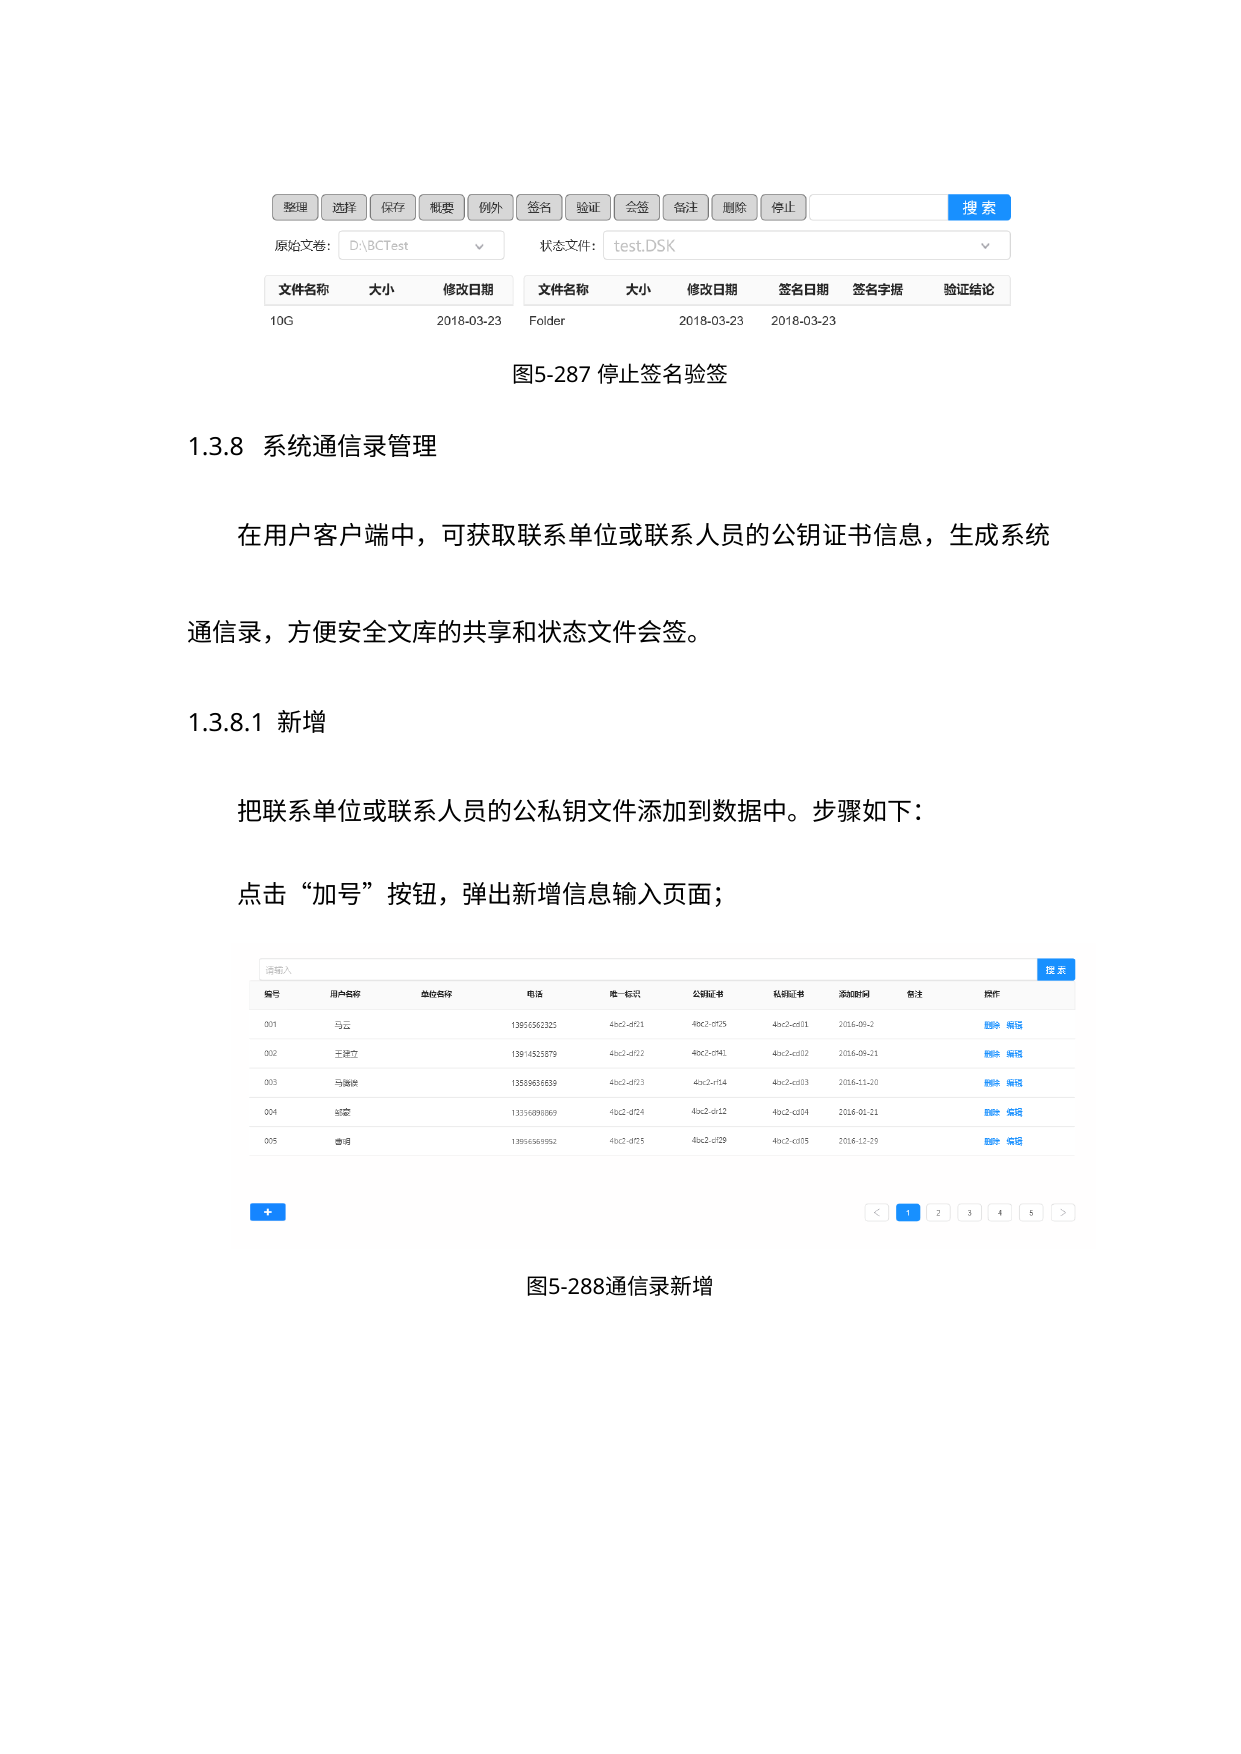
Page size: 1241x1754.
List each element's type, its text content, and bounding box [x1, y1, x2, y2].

picture [238, 162, 1046, 331]
text 图5-287 停止签名验签 [187, 357, 1053, 389]
picture [231, 943, 1097, 1249]
text 把联系单位或联系人员的公私钥文件添加到数据中。步骤如下： [187, 777, 1053, 842]
text 在用户客户端中，可获取联系单位或联系人员的公钥证书信息，生成系统通信录，方便安全文库的共享和状态文件会签。 [187, 501, 1053, 663]
subtitle 新增 [187, 688, 1053, 753]
text 图5-288通信录新增 [187, 1268, 1053, 1301]
subtitle 系统通信录管理 [187, 412, 1053, 477]
text 点击“加号”按钮，弹出新增信息输入页面； [187, 860, 1053, 925]
